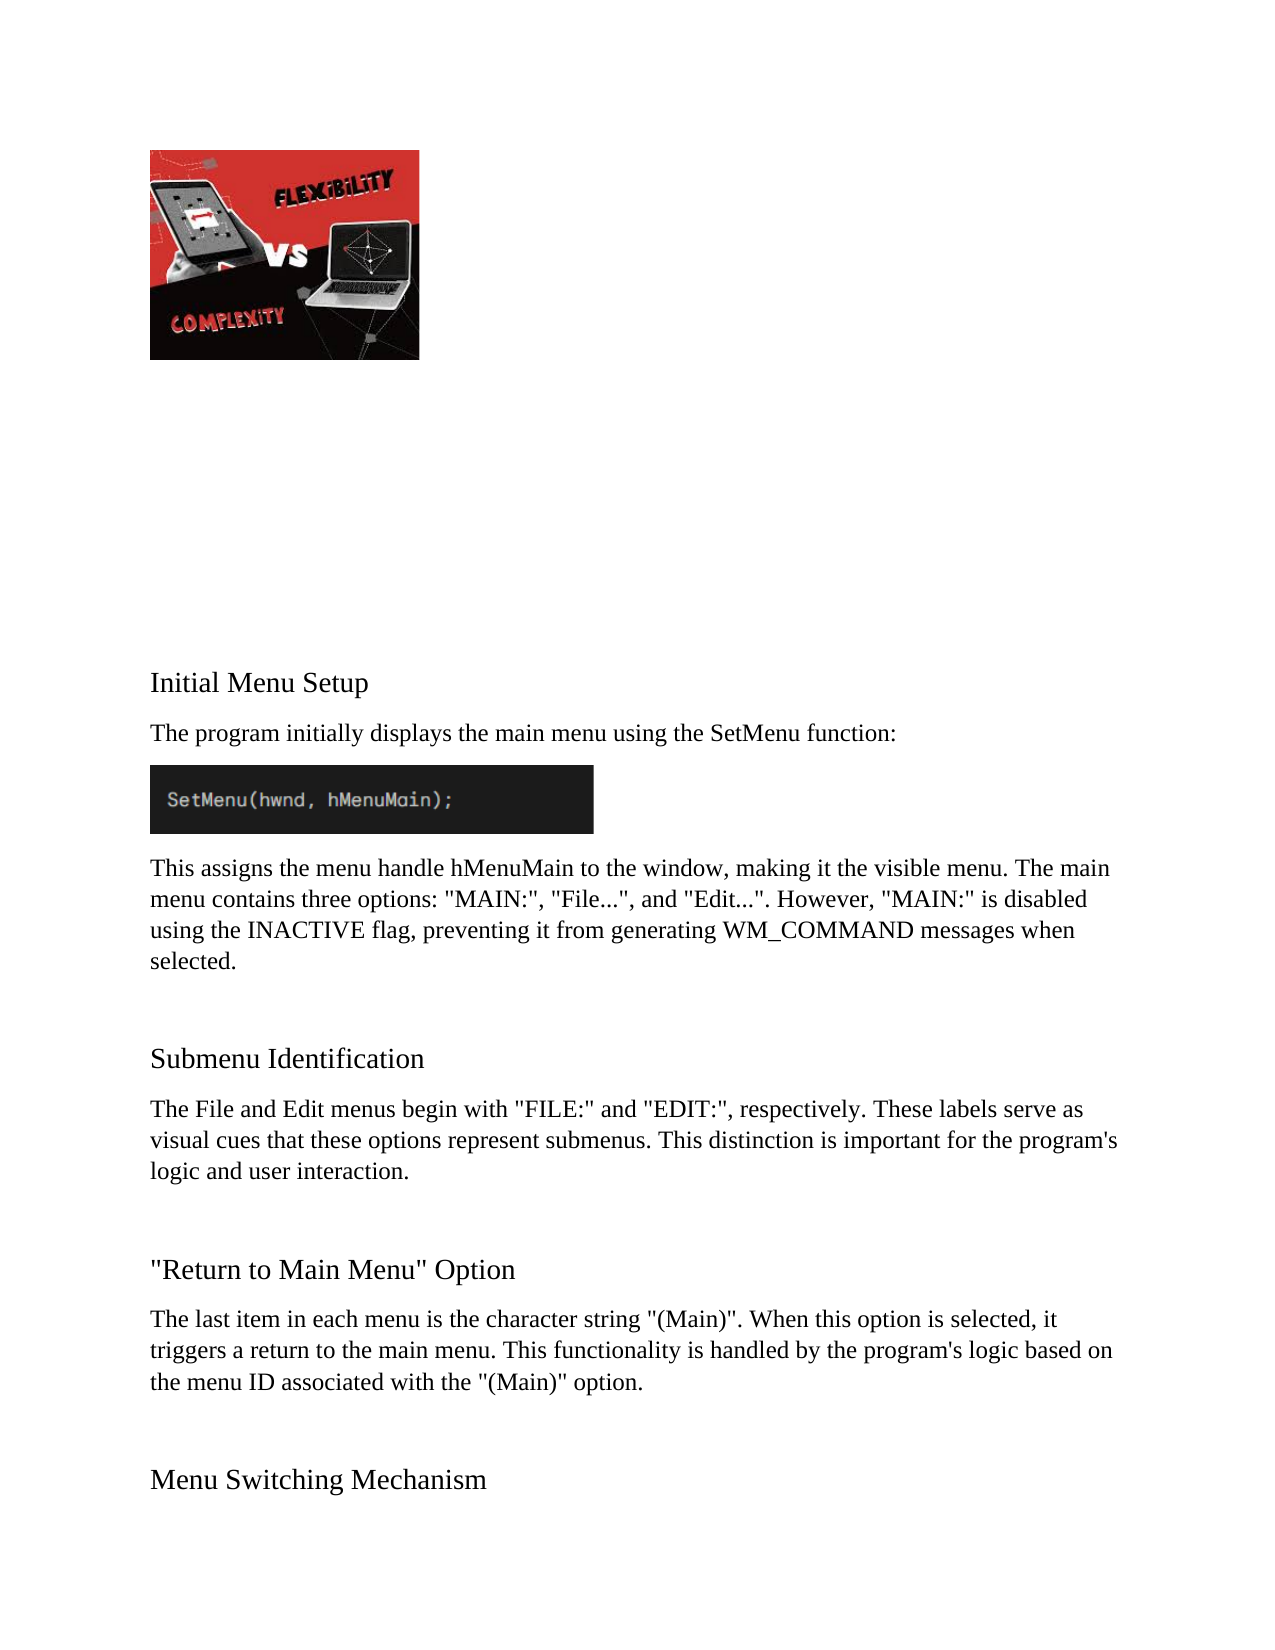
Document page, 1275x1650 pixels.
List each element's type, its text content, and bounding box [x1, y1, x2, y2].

picture [150, 150, 420, 360]
picture [150, 765, 594, 834]
text Initial Menu Setup [150, 665, 1125, 699]
text Submenu Identification [150, 1041, 1125, 1075]
text This assigns the menu handle hMenuMain to the window, making it the visible menu. The main menu contains three options: "MAIN:", "File...", and "Edit...". However, "MAIN:" is disabled using the INACTIVE flag, preventing it from generating WM_COMMAND messages when selected. [150, 853, 1125, 975]
text Menu Switching Mechanism [150, 1462, 1125, 1496]
text The last item in each menu is the character string "(Main)". When this option is selected, it triggers a return to the main menu. This functionality is handled by the program's logic based on the menu ID associated with the "(Main)" option. [150, 1304, 1125, 1395]
text "Return to Main Menu" Option [150, 1252, 1125, 1285]
text The program initially displays the main menu using the SetMenu function: [150, 718, 1125, 747]
text The File and Edit menus begin with "FILE:" and "EDIT:", respectively. These labels serve as visual cues that these options represent submenus. This distinction is important for the program's logic and user interaction. [150, 1094, 1125, 1185]
